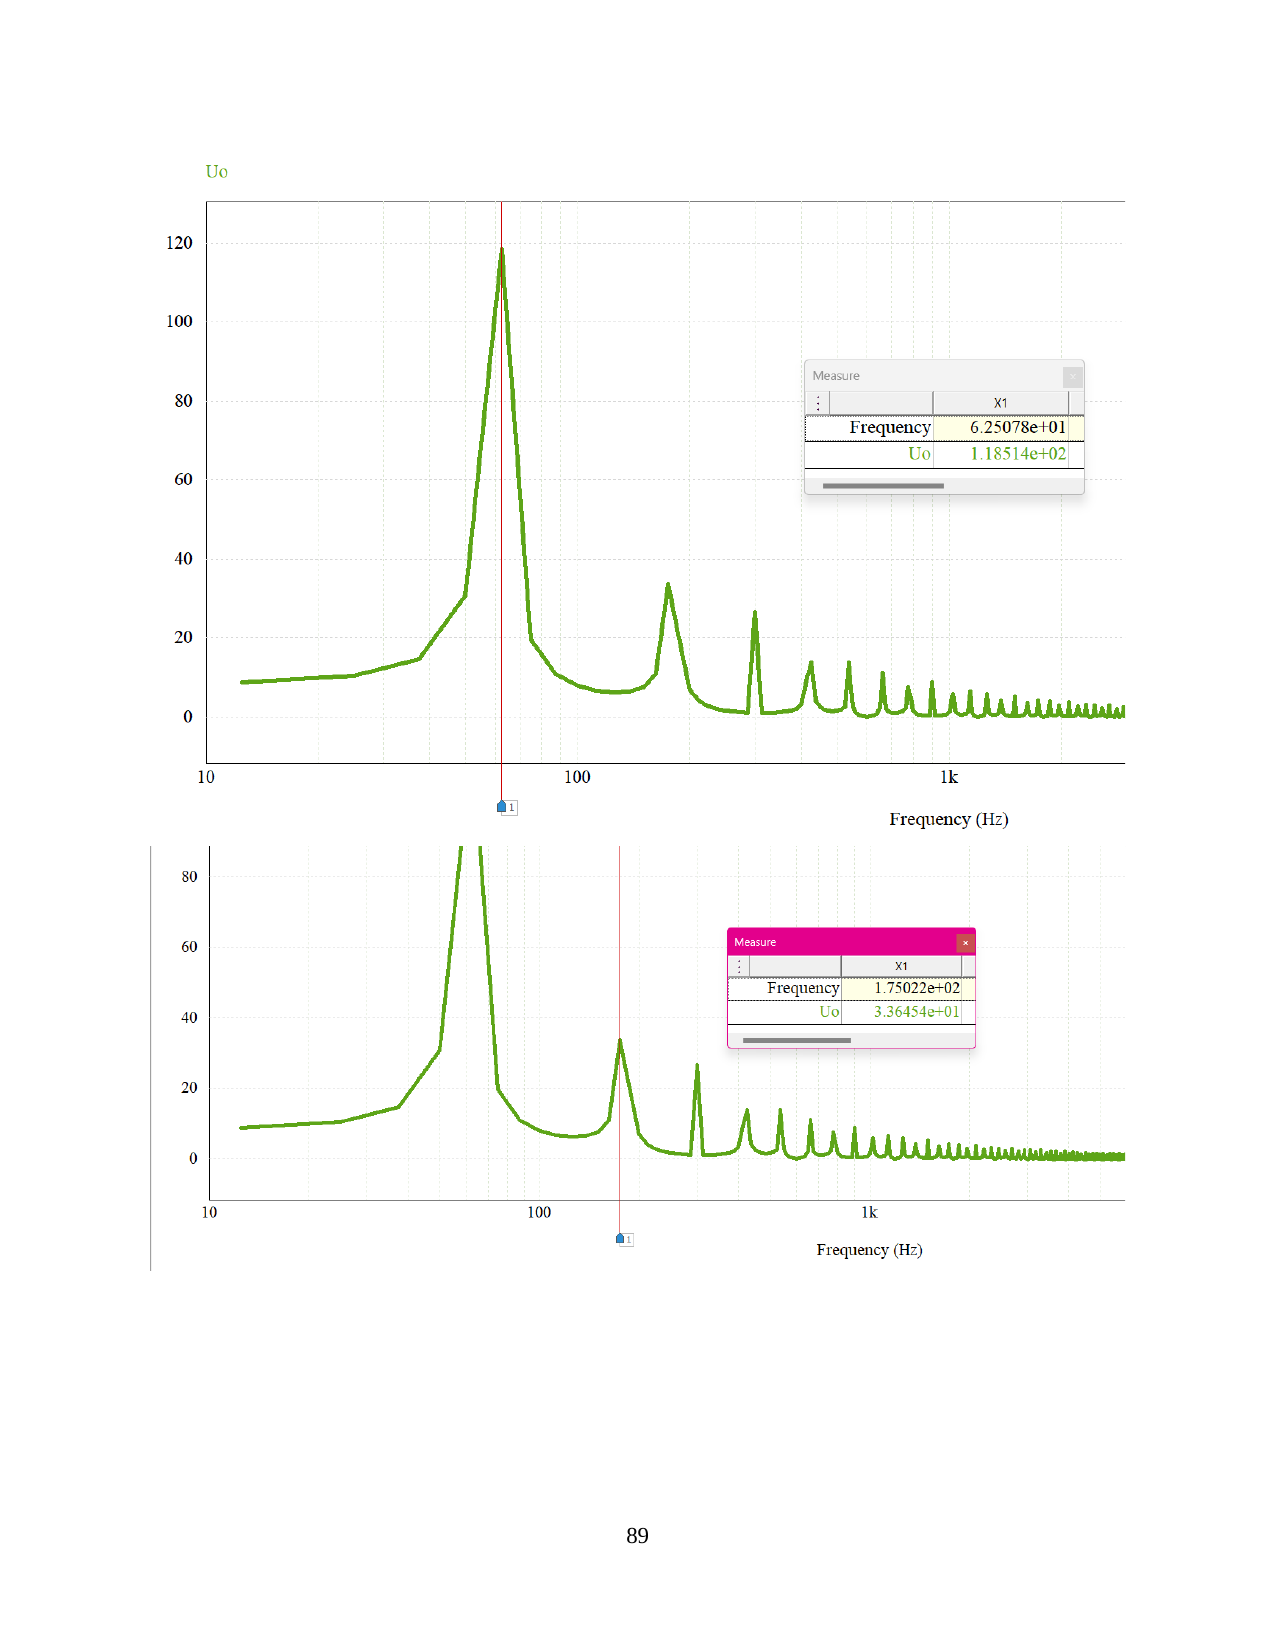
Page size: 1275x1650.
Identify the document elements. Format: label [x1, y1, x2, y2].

picture [150, 150, 1125, 1271]
